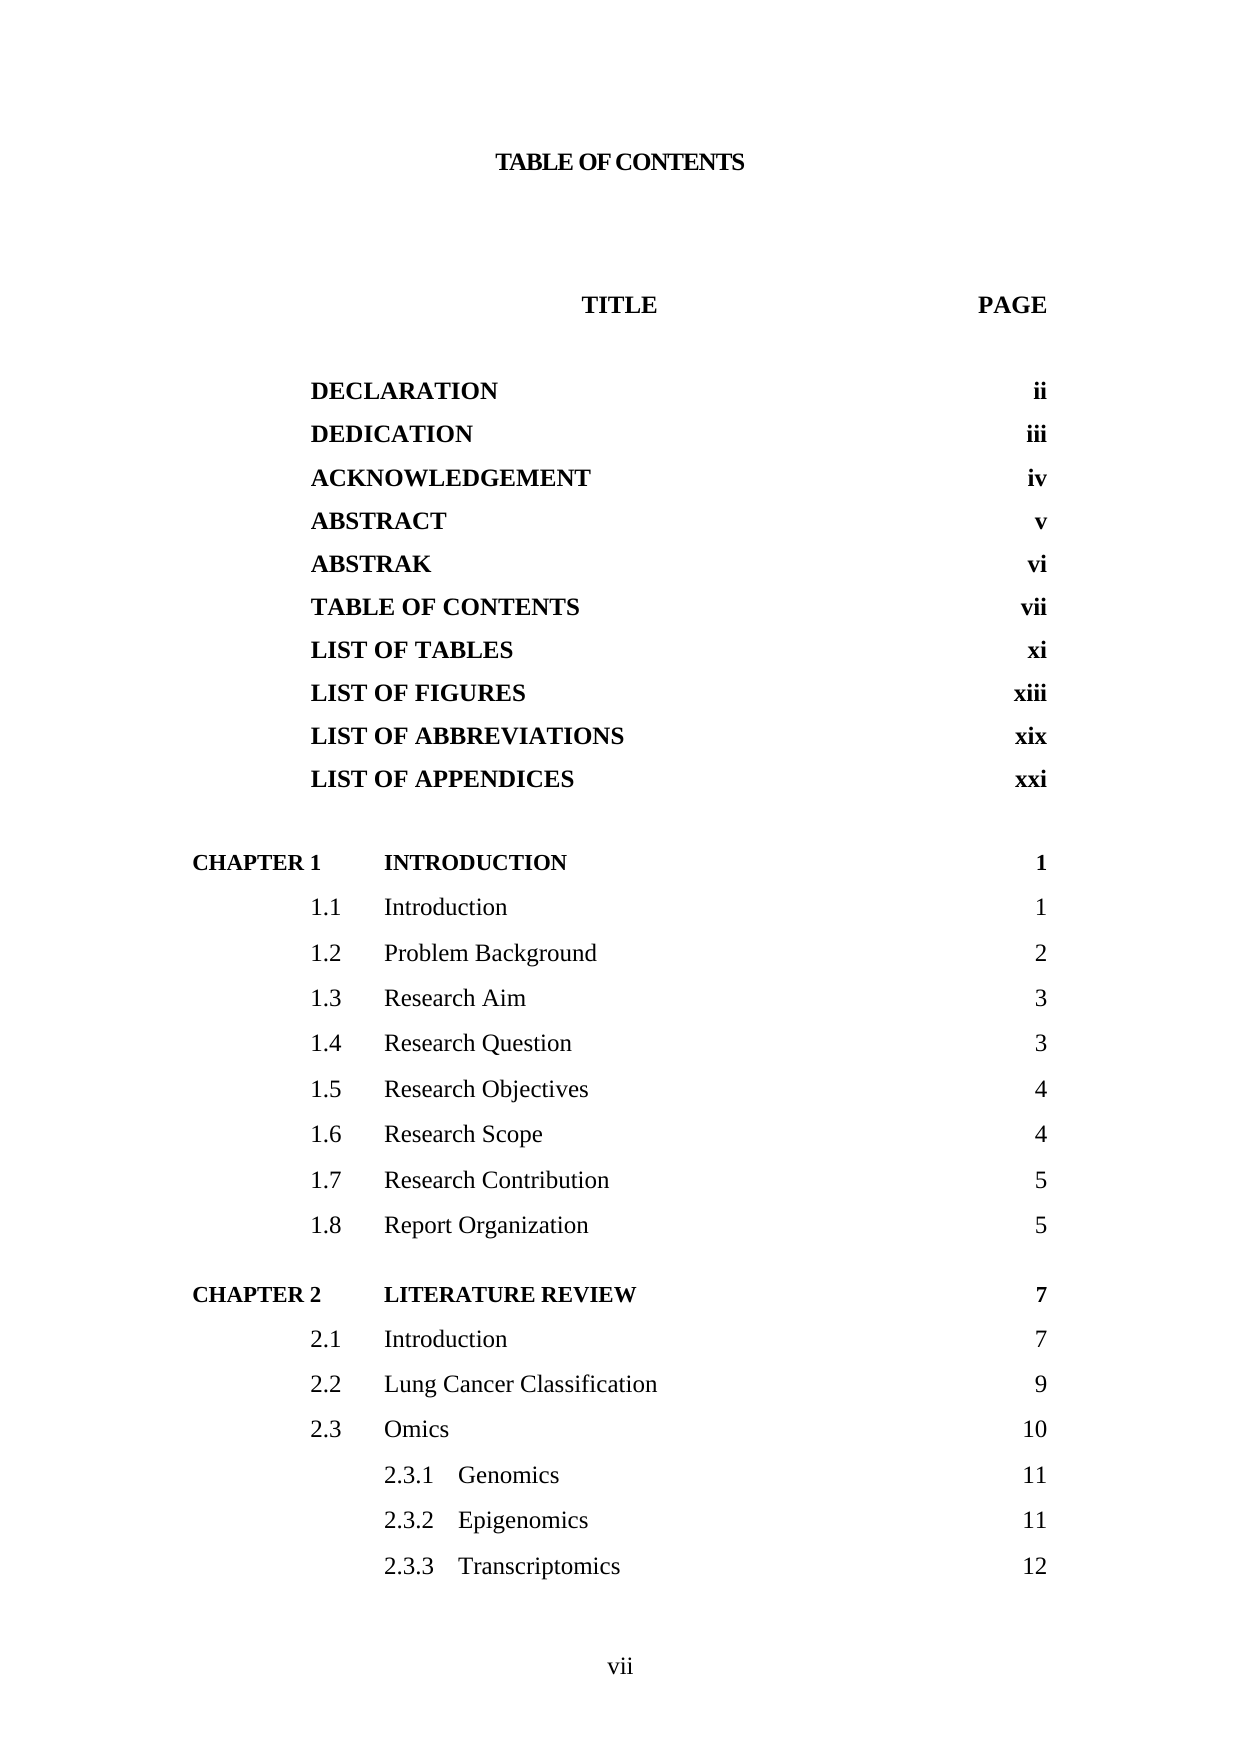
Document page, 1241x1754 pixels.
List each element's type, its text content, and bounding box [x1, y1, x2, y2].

text ACKNOWLEDGEMENT iv [311, 463, 1048, 491]
text TABLE OF CONTENTS vii [311, 592, 1048, 621]
text ABSTRAK vi [311, 549, 1048, 578]
text 1.7 Research Contribution 5 [310, 1165, 930, 1193]
text 1.5 Research Objectives 4 [310, 1074, 930, 1103]
text CHAPTER 2 LITERATURE REVIEW 7 [192, 1281, 930, 1307]
text LIST OF TABLES xi [311, 635, 1048, 664]
text 2.1 Introduction 7 [310, 1324, 930, 1352]
text LIST OF ABBREVIATIONS xix [311, 721, 1048, 750]
text DECLARATION ii [311, 376, 1048, 405]
text DEDICATION iii [311, 419, 1048, 448]
text ABSTRACT v [311, 506, 1048, 534]
text 2.3.2 Epigenomics 11 [384, 1505, 930, 1534]
text 2.3 Omics 10 [310, 1414, 930, 1443]
text 1.6 Research Scope 4 [310, 1119, 930, 1148]
text 1.3 Research Aim 3 [310, 983, 930, 1012]
text 1.8 Report Organization 5 [310, 1210, 930, 1239]
text 2.2 Lung Cancer Classification 9 [310, 1369, 930, 1398]
text 2.3.3 Transcriptomics 12 [384, 1551, 930, 1579]
text 2.3.1 Genomics 11 [384, 1460, 930, 1489]
text CHAPTER 1 INTRODUCTION 1 [192, 849, 930, 876]
text 1.4 Research Question 3 [310, 1028, 930, 1057]
text LIST OF APPENDICES xxi [311, 764, 1048, 793]
text 1.2 Problem Background 2 [310, 938, 930, 966]
text LIST OF FIGURES xiii [311, 678, 1048, 707]
text 1.1 Introduction 1 [310, 892, 930, 921]
